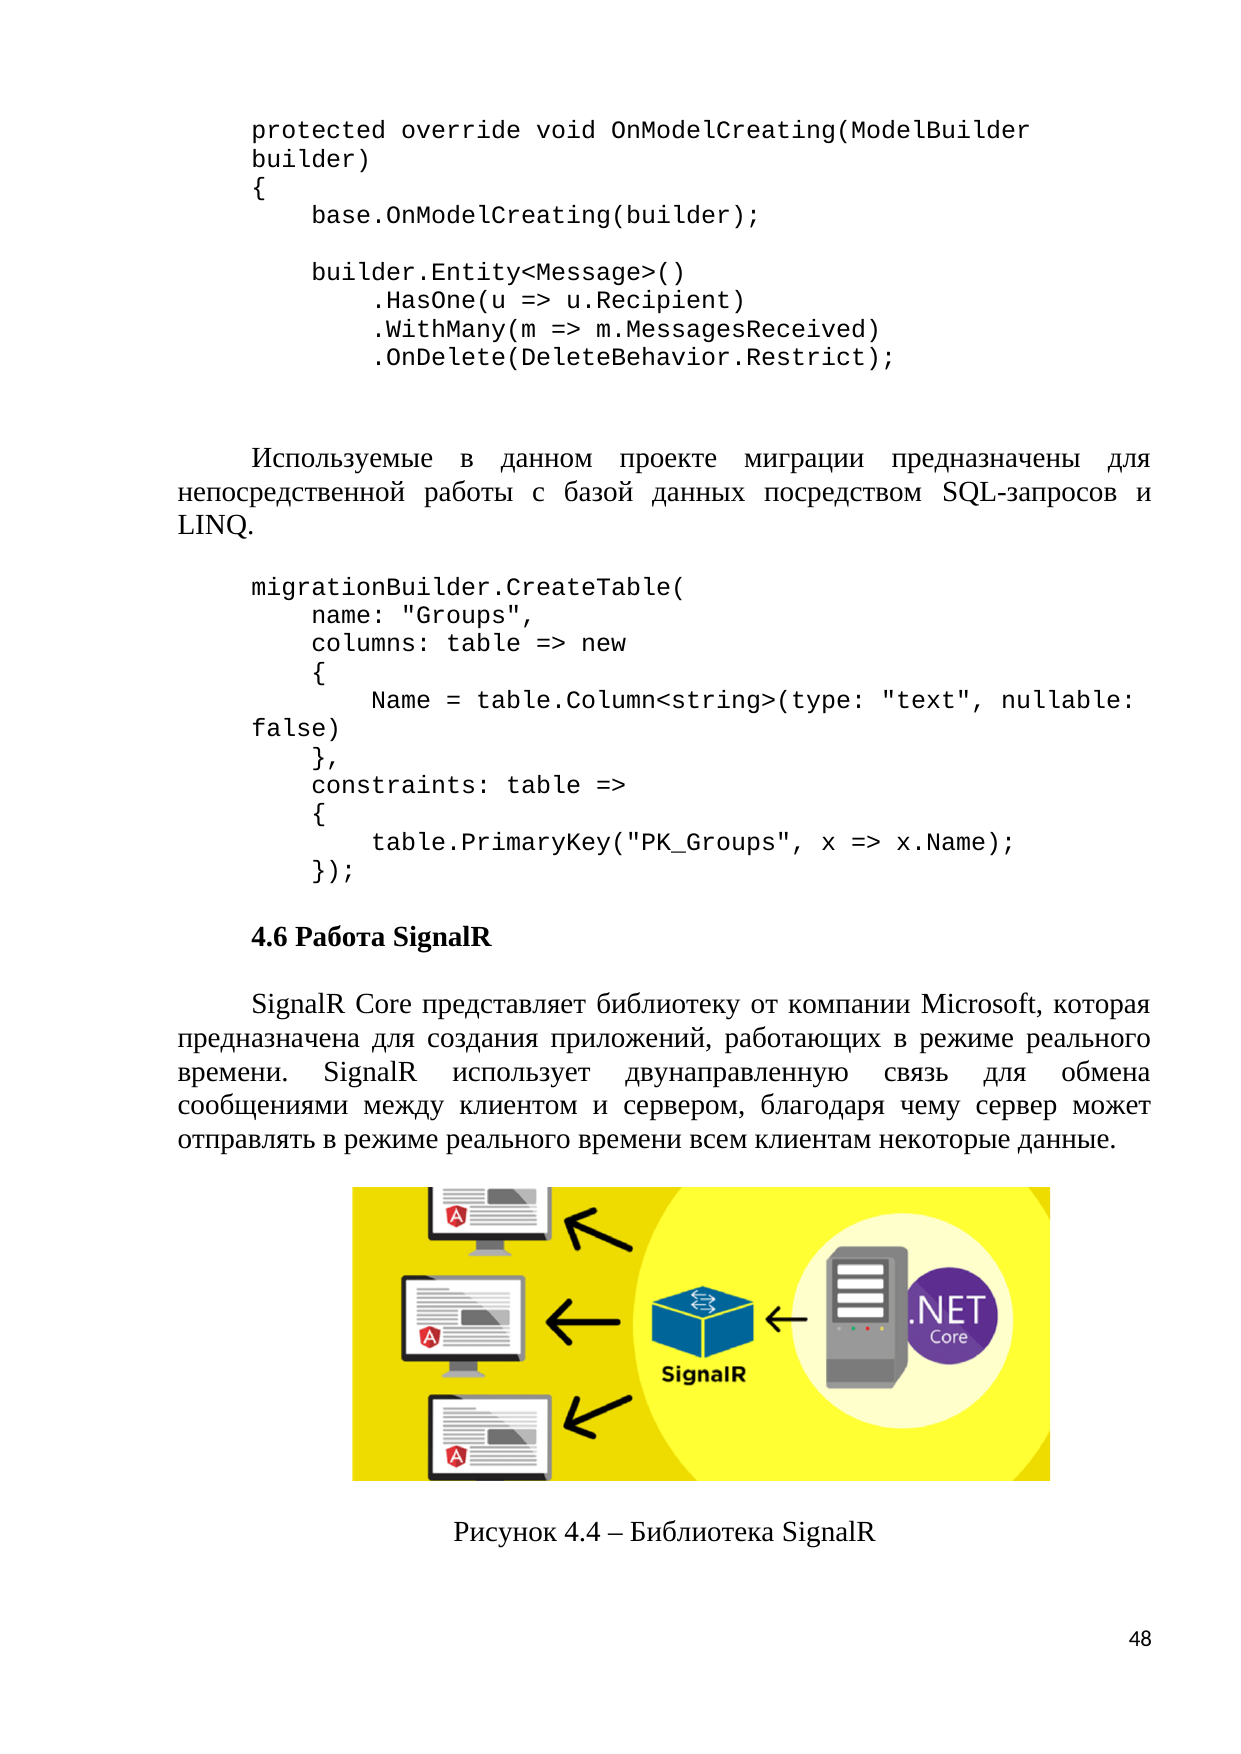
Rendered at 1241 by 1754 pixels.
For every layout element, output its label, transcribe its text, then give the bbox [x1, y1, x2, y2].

text Используемые в данном проекте миграции предназначены для непосредственной работы с базой данных посредством SQL-запросов и LINQ. [177, 440, 1152, 541]
text protected override void OnModelCreating(ModelBuilder builder) { base.OnModelCreating(builder); [251, 118, 1152, 231]
text migrationBuilder.CreateTable( name: "Groups", columns: table => new { Name = table.Column<string>(type: "text", nullable: false) }, constraints: table => { table.PrimaryKey("PK_Groups", x => x.Name); }); [251, 574, 1152, 886]
picture [352, 1187, 1051, 1481]
text Рисунок 4.4 – Библиотека SignalR [177, 1514, 1152, 1548]
text builder.Entity<Message>() .HasOne(u => u.Recipient) .WithMany(m => m.MessagesReceived) .OnDelete(DeleteBehavior.Restrict); [251, 260, 1152, 373]
text SignalR Core представляет библиотеку от компании Microsoft, которая предназначена для создания приложений, работающих в режиме реального времени. SignalR использует двунаправленную связь для обмена сообщениями между клиентом и сервером, благодаря чему сервер может отправлять в режиме реального времени всем клиентам некоторые данные. [177, 987, 1152, 1154]
text 4.6 Работа SignalR [177, 919, 1152, 953]
